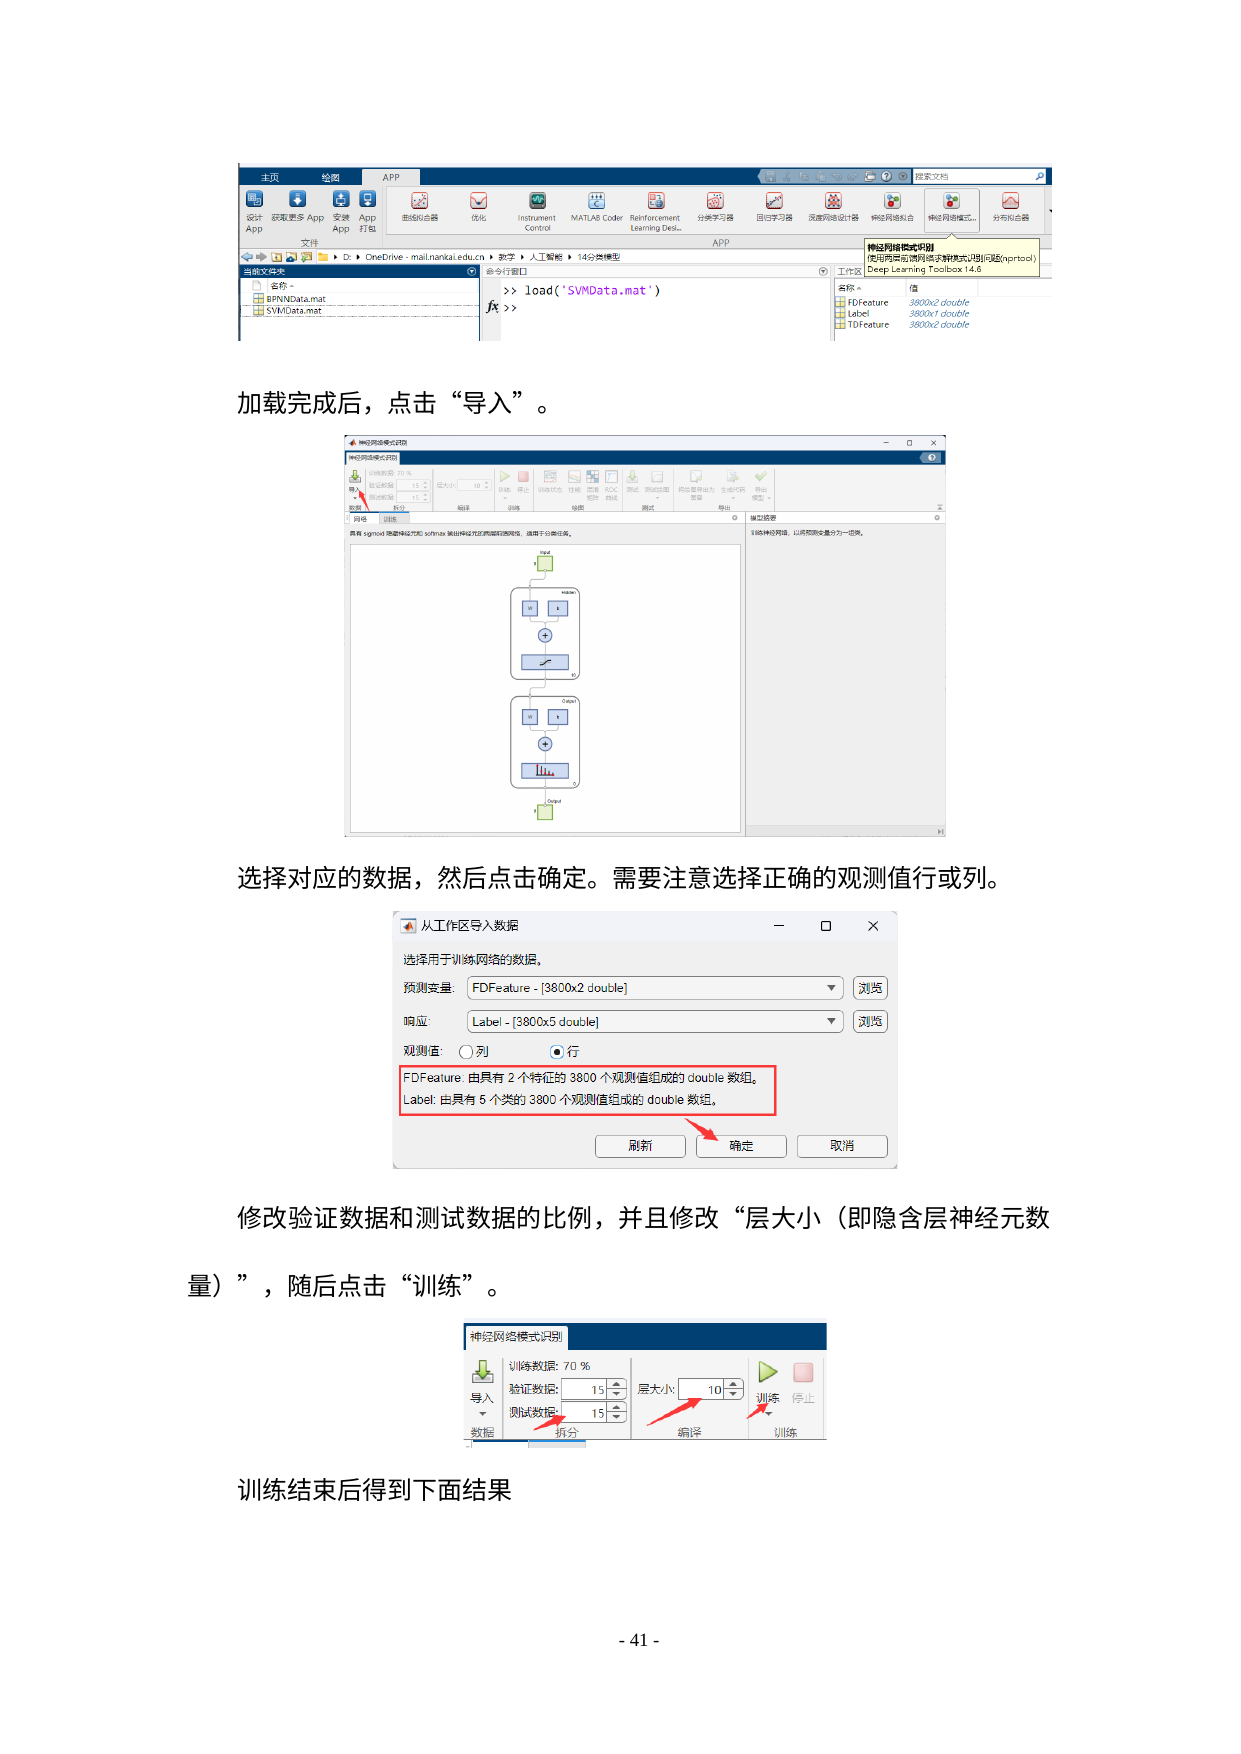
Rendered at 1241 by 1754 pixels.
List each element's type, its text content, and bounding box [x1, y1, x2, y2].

picture [344, 435, 946, 837]
text 加载完成后，点击“导入”。 [187, 368, 1053, 436]
picture [238, 163, 1052, 341]
text 训练结束后得到下面结果 [187, 1454, 1053, 1522]
text 修改验证数据和测试数据的比例，并且修改“层大小（即隐含层神经元数量）”，随后点击“训练”。 [187, 1183, 1053, 1318]
picture [392, 911, 898, 1169]
picture [463, 1318, 827, 1448]
text 选择对应的数据，然后点击确定。需要注意选择正确的观测值行或列。 [187, 843, 1053, 911]
